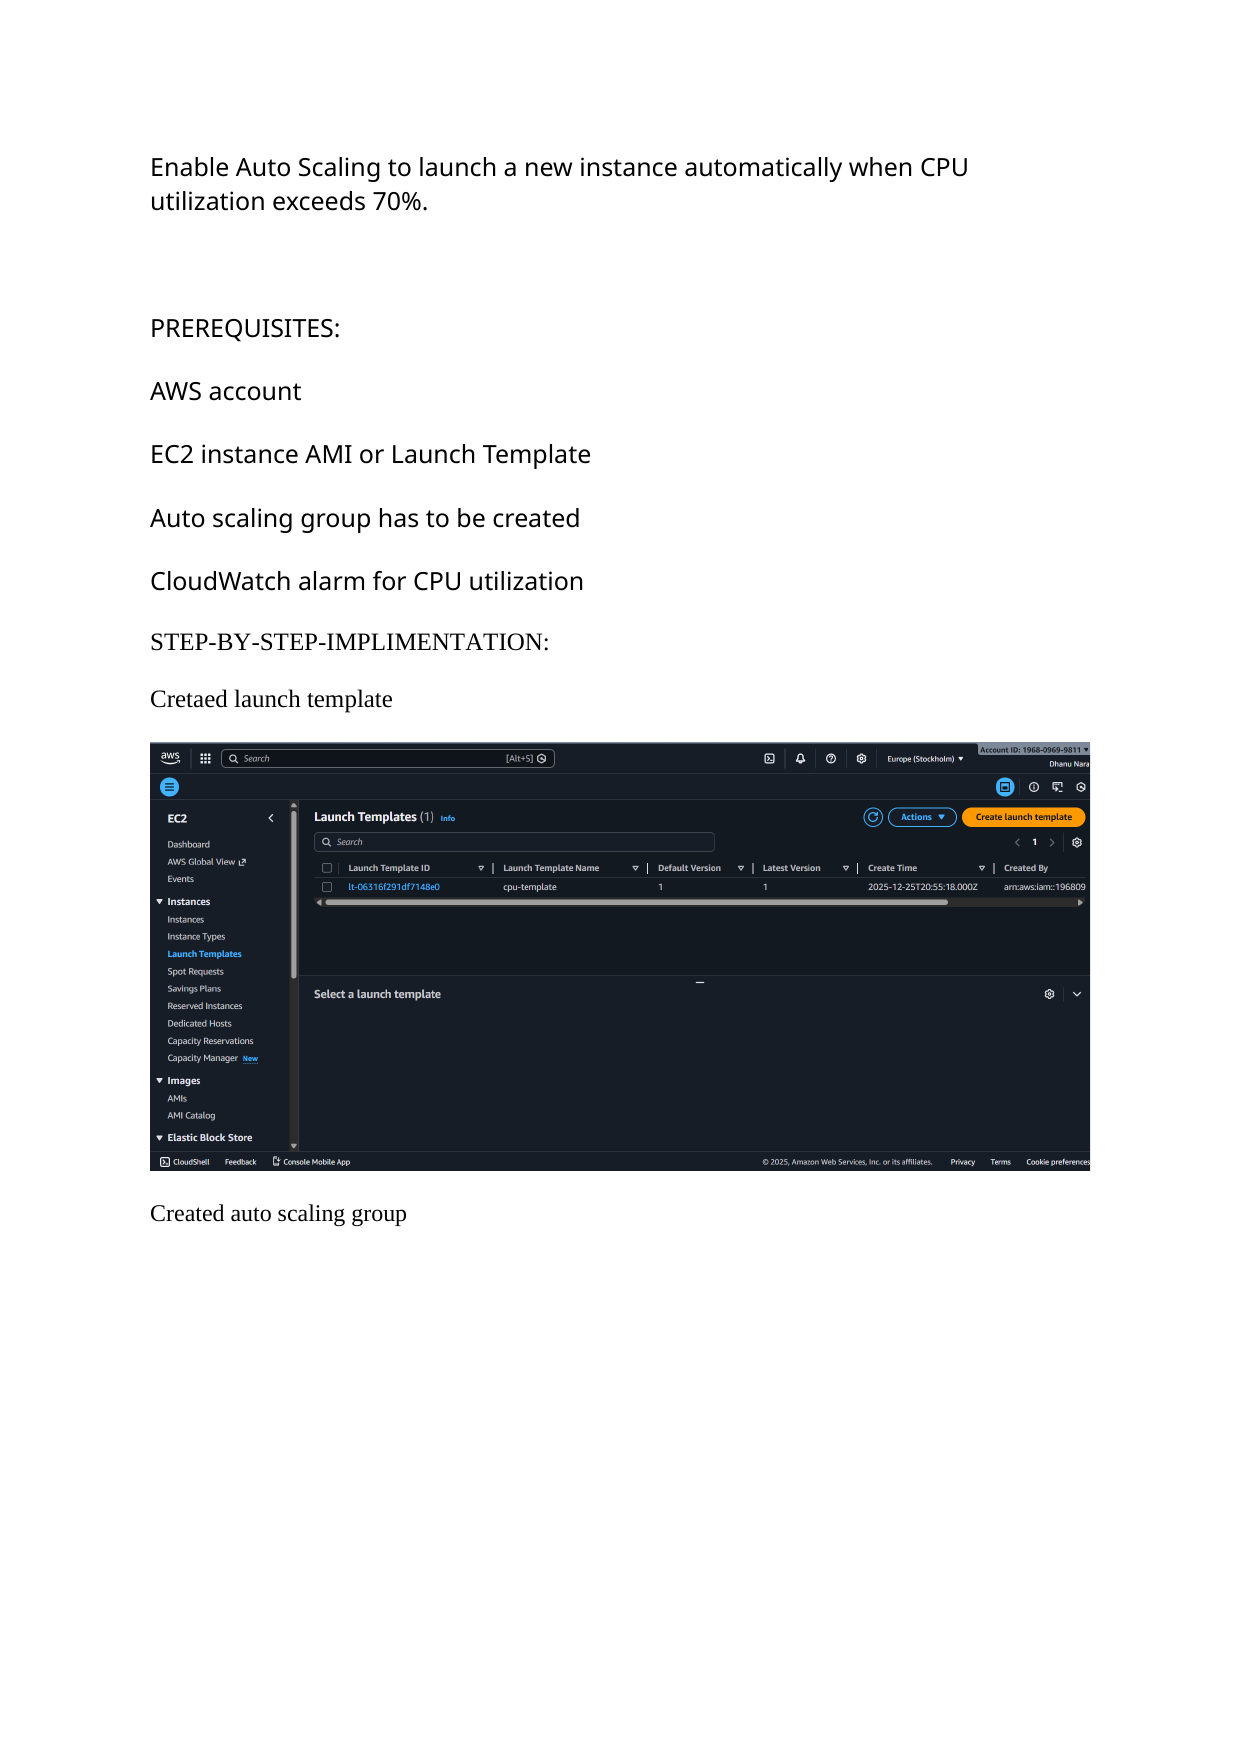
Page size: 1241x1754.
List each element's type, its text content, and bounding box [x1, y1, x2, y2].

text AWS account [150, 374, 1090, 408]
text Enable Auto Scaling to launch a new instance automatically when CPU utilization exceeds 70%. [150, 150, 1090, 218]
picture [150, 742, 1091, 1171]
text Cretaed launch template [150, 684, 1090, 713]
text EC2 instance AMI or Launch Template [150, 437, 1090, 471]
text CloudWatch alarm for CPU utilization [150, 563, 1090, 597]
text Auto scaling group has to be created [150, 500, 1090, 534]
text Created auto scaling group [150, 1199, 1090, 1227]
text STEP-BY-STEP-IMPLIMENTATION: [150, 627, 1090, 655]
text PREREQUISITES: [150, 311, 1090, 344]
